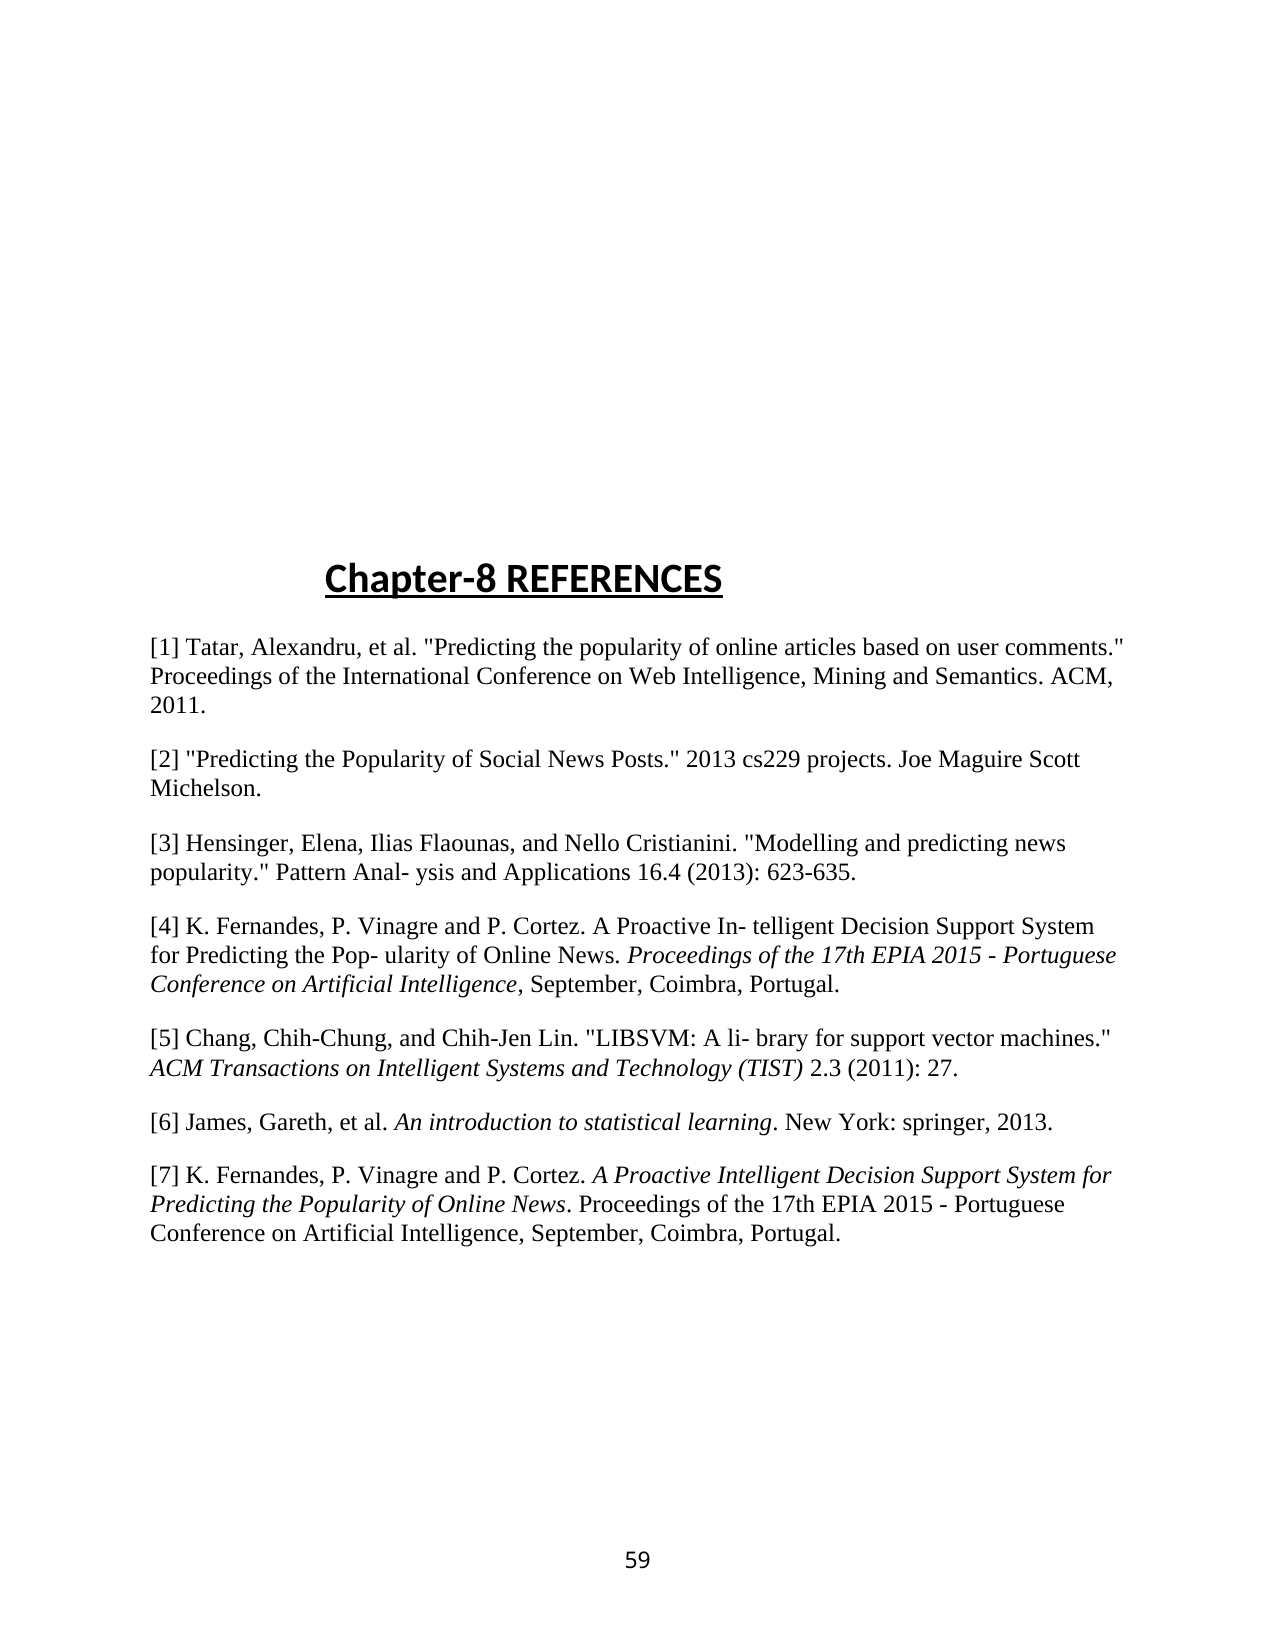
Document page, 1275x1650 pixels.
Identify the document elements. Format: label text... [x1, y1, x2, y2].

text Chapter-8 REFERENCES [325, 552, 1125, 603]
text [2] "Predicting the Popularity of Social News Posts." 2013 cs229 projects. Joe Maguire Scott Michelson. [150, 744, 1125, 802]
text [4] K. Fernandes, P. Vinagre and P. Cortez. A Proactive In- telligent Decision Support System for Predicting the Pop- ularity of Online News. Proceedings of the 17th EPIA 2015 - Portuguese Conference on Artificial Intelligence, September, Coimbra, Portugal. [150, 911, 1125, 998]
text [7] K. Fernandes, P. Vinagre and P. Cortez. A Proactive Intelligent Decision Support System for Predicting the Popularity of Online News. Proceedings of the 17th EPIA 2015 - Portuguese Conference on Artificial Intelligence, September, Coimbra, Portugal. [150, 1161, 1125, 1247]
text [5] Chang, Chih-Chung, and Chih-Jen Lin. "LIBSVM: A li- brary for support vector machines." ACM Transactions on Intelligent Systems and Technology (TIST) 2.3 (2011): 27. [150, 1023, 1125, 1081]
text [6] James, Gareth, et al. An introduction to statistical learning. New York: springer, 2013. [150, 1106, 1125, 1136]
text [3] Hensinger, Elena, Ilias Flaounas, and Nello Cristianini. "Modelling and predicting news popularity." Pattern Anal- ysis and Applications 16.4 (2013): 623-635. [150, 827, 1125, 886]
text [1] Tatar, Alexandru, et al. "Predicting the popularity of online articles based on user comments." Proceedings of the International Conference on Web Intelligence, Mining and Semantics. ACM, 2011. [150, 631, 1125, 719]
